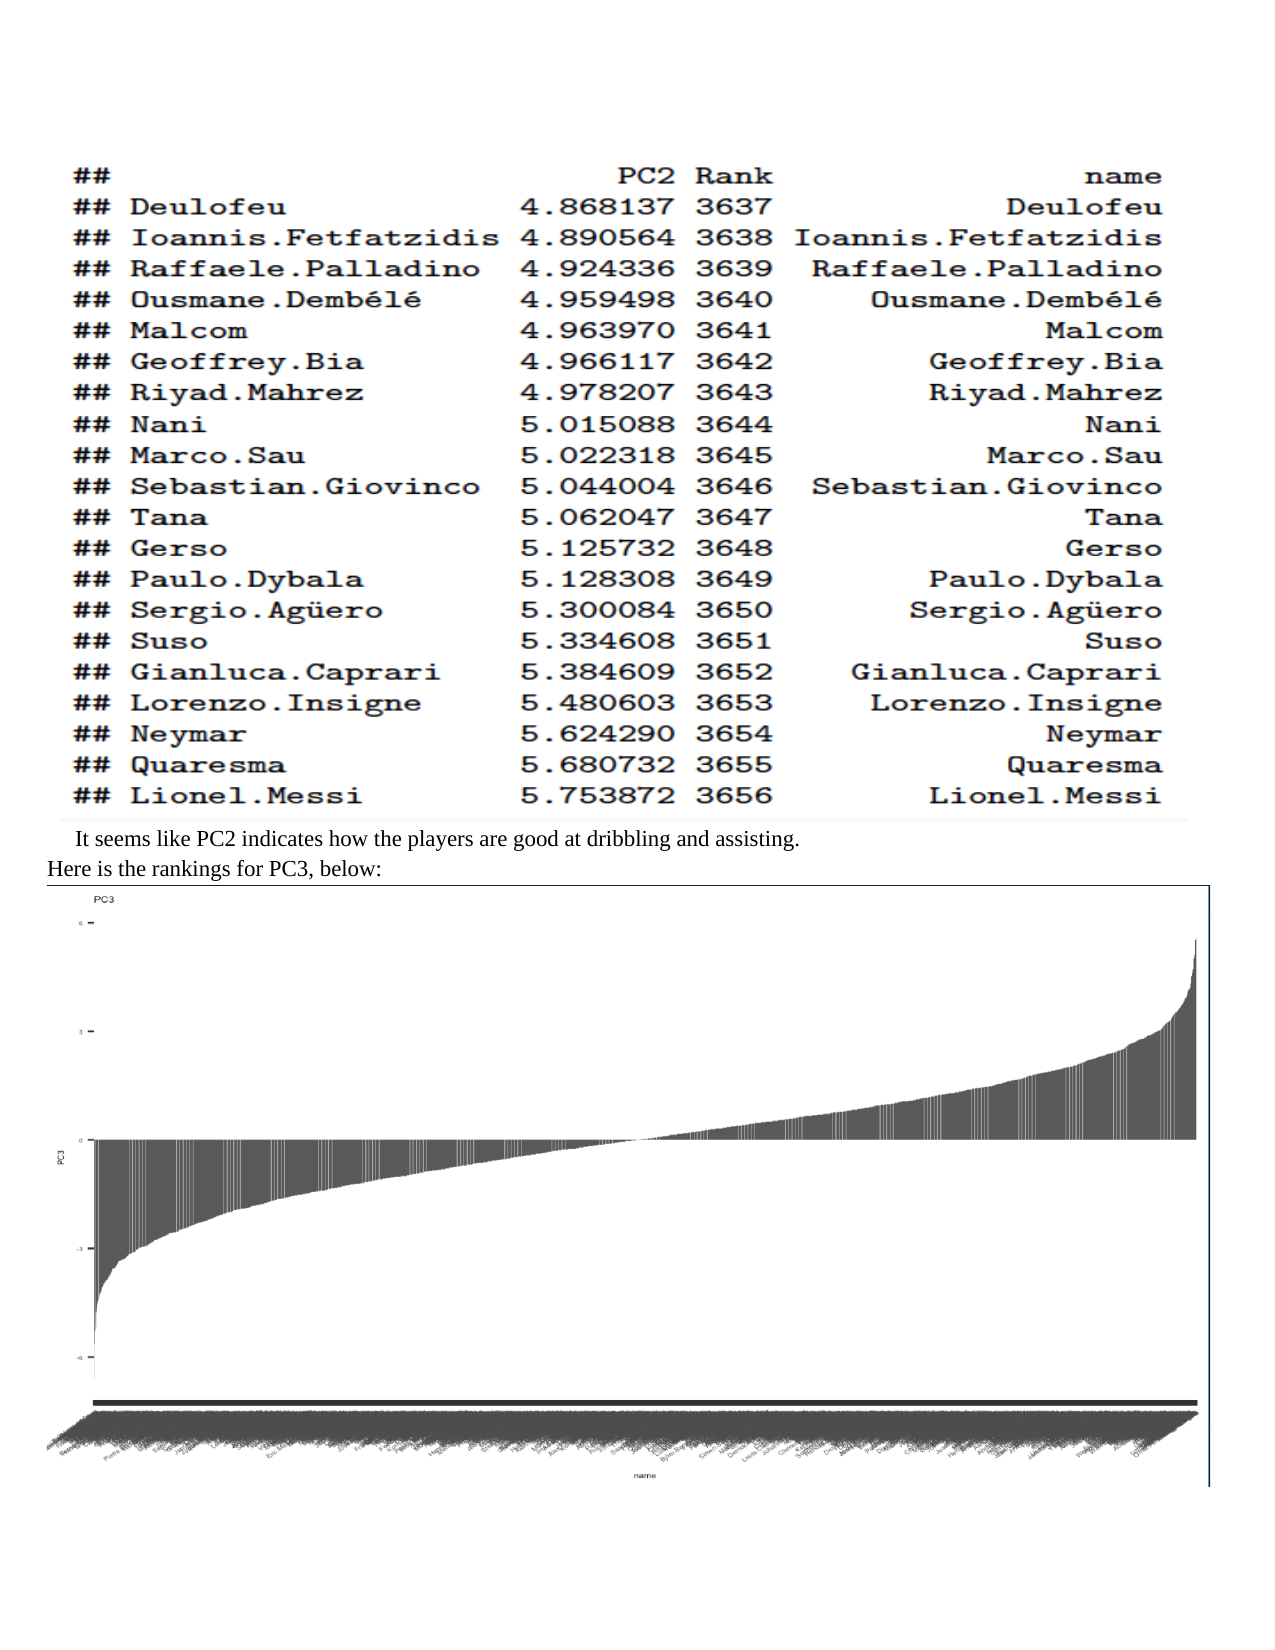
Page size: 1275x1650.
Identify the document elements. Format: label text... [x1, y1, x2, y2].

picture [46, 150, 1189, 822]
text Here is the rankings for PC3, below: [47, 855, 1228, 882]
picture [46, 885, 1210, 1487]
text It seems like PC2 indicates how the players are good at dribbling and assisting. [47, 825, 1228, 851]
